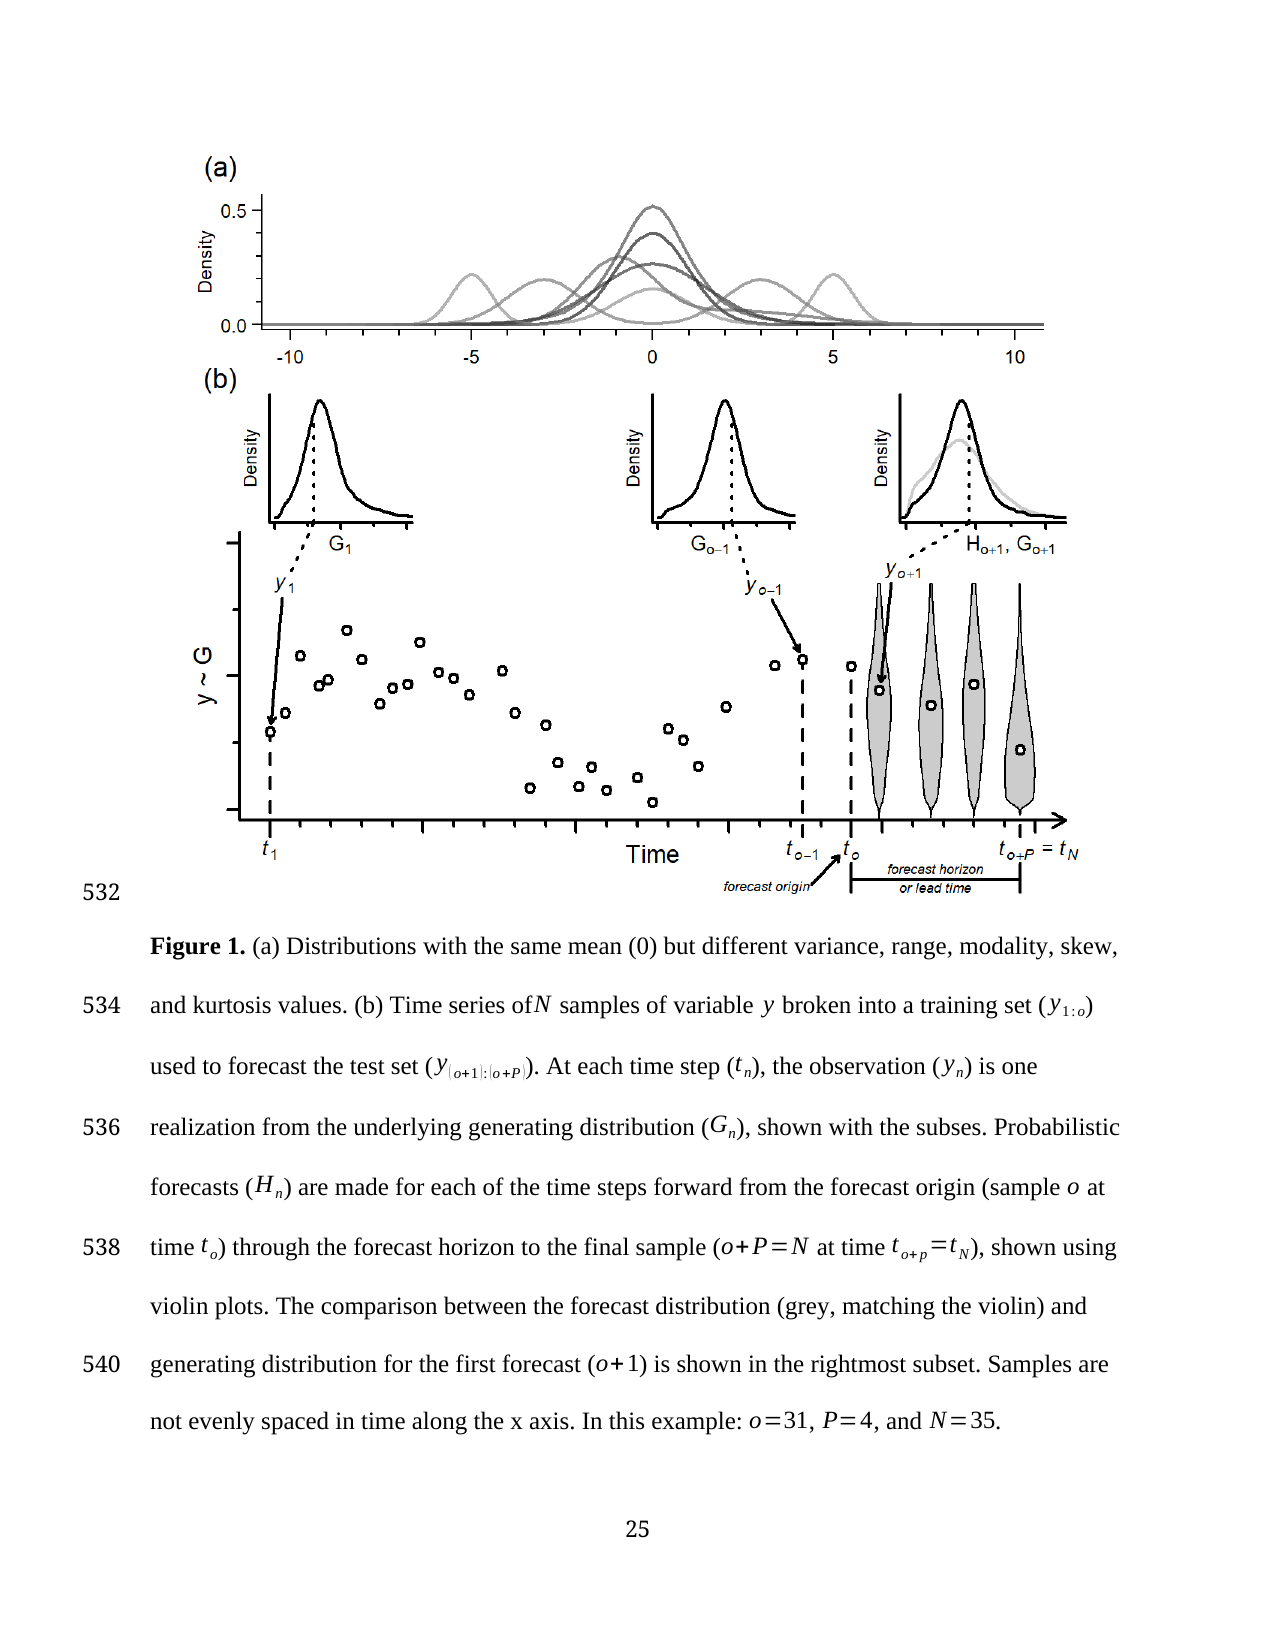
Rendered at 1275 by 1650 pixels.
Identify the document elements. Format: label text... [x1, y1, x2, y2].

text Figure 1. (a) Distributions with the same mean (0) but different variance, range, modality, skew, and kurtosis values. (b) Time series of samples of variable broken into a training set () used to forecast the test set (). At each time step (), the observation () is one realization from the underlying generating distribution (), shown with the subses. Probabilistic forecasts () are made for each of the time steps forward from the forecast origin (sample at time ) through the forecast horizon to the final sample ( at time ), shown using violin plots. The comparison between the forecast distribution (grey, matching the violin) and generating distribution for the first forecast () is shown in the rightmost subset. Samples are not evenly spaced in time along the x axis. In this example: , , and . [150, 931, 1125, 1435]
picture [187, 150, 1088, 900]
